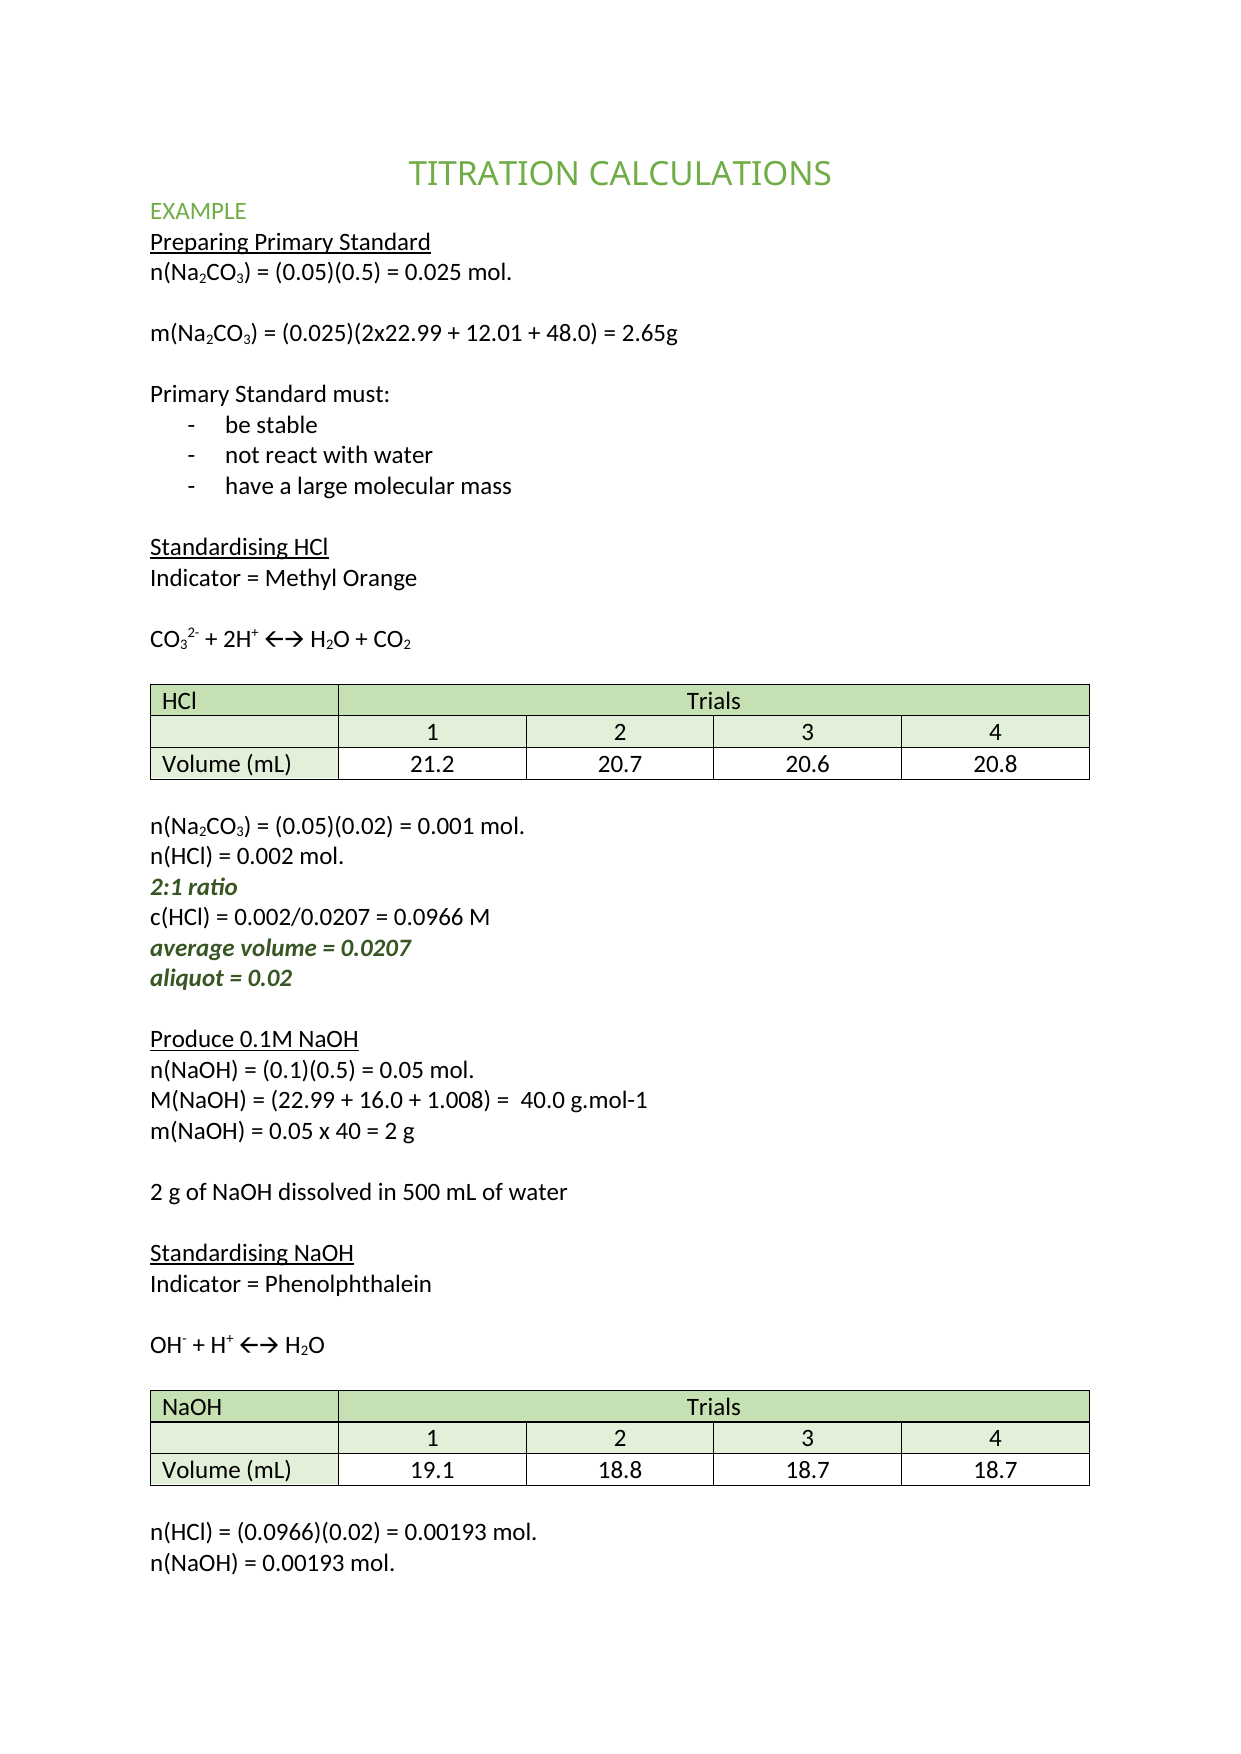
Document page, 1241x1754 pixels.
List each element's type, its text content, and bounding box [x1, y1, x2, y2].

list not react with water [187, 439, 1090, 470]
table_cell 1 [339, 716, 526, 747]
table_header HCl [151, 685, 338, 715]
text n(Na2CO3) = (0.05)(0.02) = 0.001 mol. [150, 810, 1090, 841]
table_cell Volume (mL) [151, 1454, 338, 1484]
table_cell 18.7 [714, 1454, 901, 1484]
text M(NaOH) = (22.99 + 16.0 + 1.008) = 40.0 g.mol-1 [150, 1085, 1090, 1115]
list have a large molecular mass [187, 470, 1090, 501]
text aliquot = 0.02 [150, 963, 1090, 993]
text n(HCl) = (0.0966)(0.02) = 0.00193 mol. [150, 1516, 1090, 1547]
table_cell [151, 1423, 338, 1453]
table_header NaOH [151, 1391, 338, 1421]
text n(Na2CO3) = (0.05)(0.5) = 0.025 mol. [150, 256, 1090, 287]
text Indicator = Phenolphthalein [150, 1268, 1090, 1298]
text average volume = 0.0207 [150, 932, 1090, 963]
text Preparing Primary Standard [150, 226, 1090, 256]
table_cell 4 [902, 716, 1089, 747]
subtitle TITRATION CALCULATIONS [150, 150, 1090, 195]
table_cell [151, 716, 338, 747]
table_cell 2 [527, 1423, 713, 1453]
text 2 g of NaOH dissolved in 500 mL of water [150, 1176, 1090, 1207]
table_cell 3 [714, 716, 901, 747]
table_cell 21.2 [339, 748, 526, 778]
text n(NaOH) = (0.1)(0.5) = 0.05 mol. [150, 1054, 1090, 1085]
table_cell 3 [714, 1423, 901, 1453]
text Primary Standard must: [150, 378, 1090, 409]
text 2:1 ratio [150, 871, 1090, 902]
table_cell 4 [902, 1423, 1089, 1453]
table_cell 2 [527, 716, 713, 747]
table_cell 19.1 [339, 1454, 526, 1484]
table_cell 20.6 [714, 748, 901, 778]
text n(HCl) = 0.002 mol. [150, 841, 1090, 871]
table_cell 20.8 [902, 748, 1089, 778]
table_cell 18.7 [902, 1454, 1089, 1484]
text Produce 0.1M NaOH [150, 1024, 1090, 1054]
text m(NaOH) = 0.05 x 40 = 2 g [150, 1115, 1090, 1146]
table_header Trials [339, 685, 1089, 715]
table_header Trials [339, 1391, 1089, 1421]
text m(Na2CO3) = (0.025)(2x22.99 + 12.01 + 48.0) = 2.65g [150, 317, 1090, 348]
text c(HCl) = 0.002/0.0207 = 0.0966 M [150, 902, 1090, 932]
list be stable [187, 409, 1090, 439]
text EXAMPLE [150, 195, 1090, 226]
table_cell 20.7 [527, 748, 713, 778]
table_cell 1 [339, 1423, 526, 1453]
text Indicator = Methyl Orange [150, 562, 1090, 592]
table_cell 18.8 [527, 1454, 713, 1484]
text n(NaOH) = 0.00193 mol. [150, 1547, 1090, 1577]
table_cell Volume (mL) [151, 748, 338, 778]
